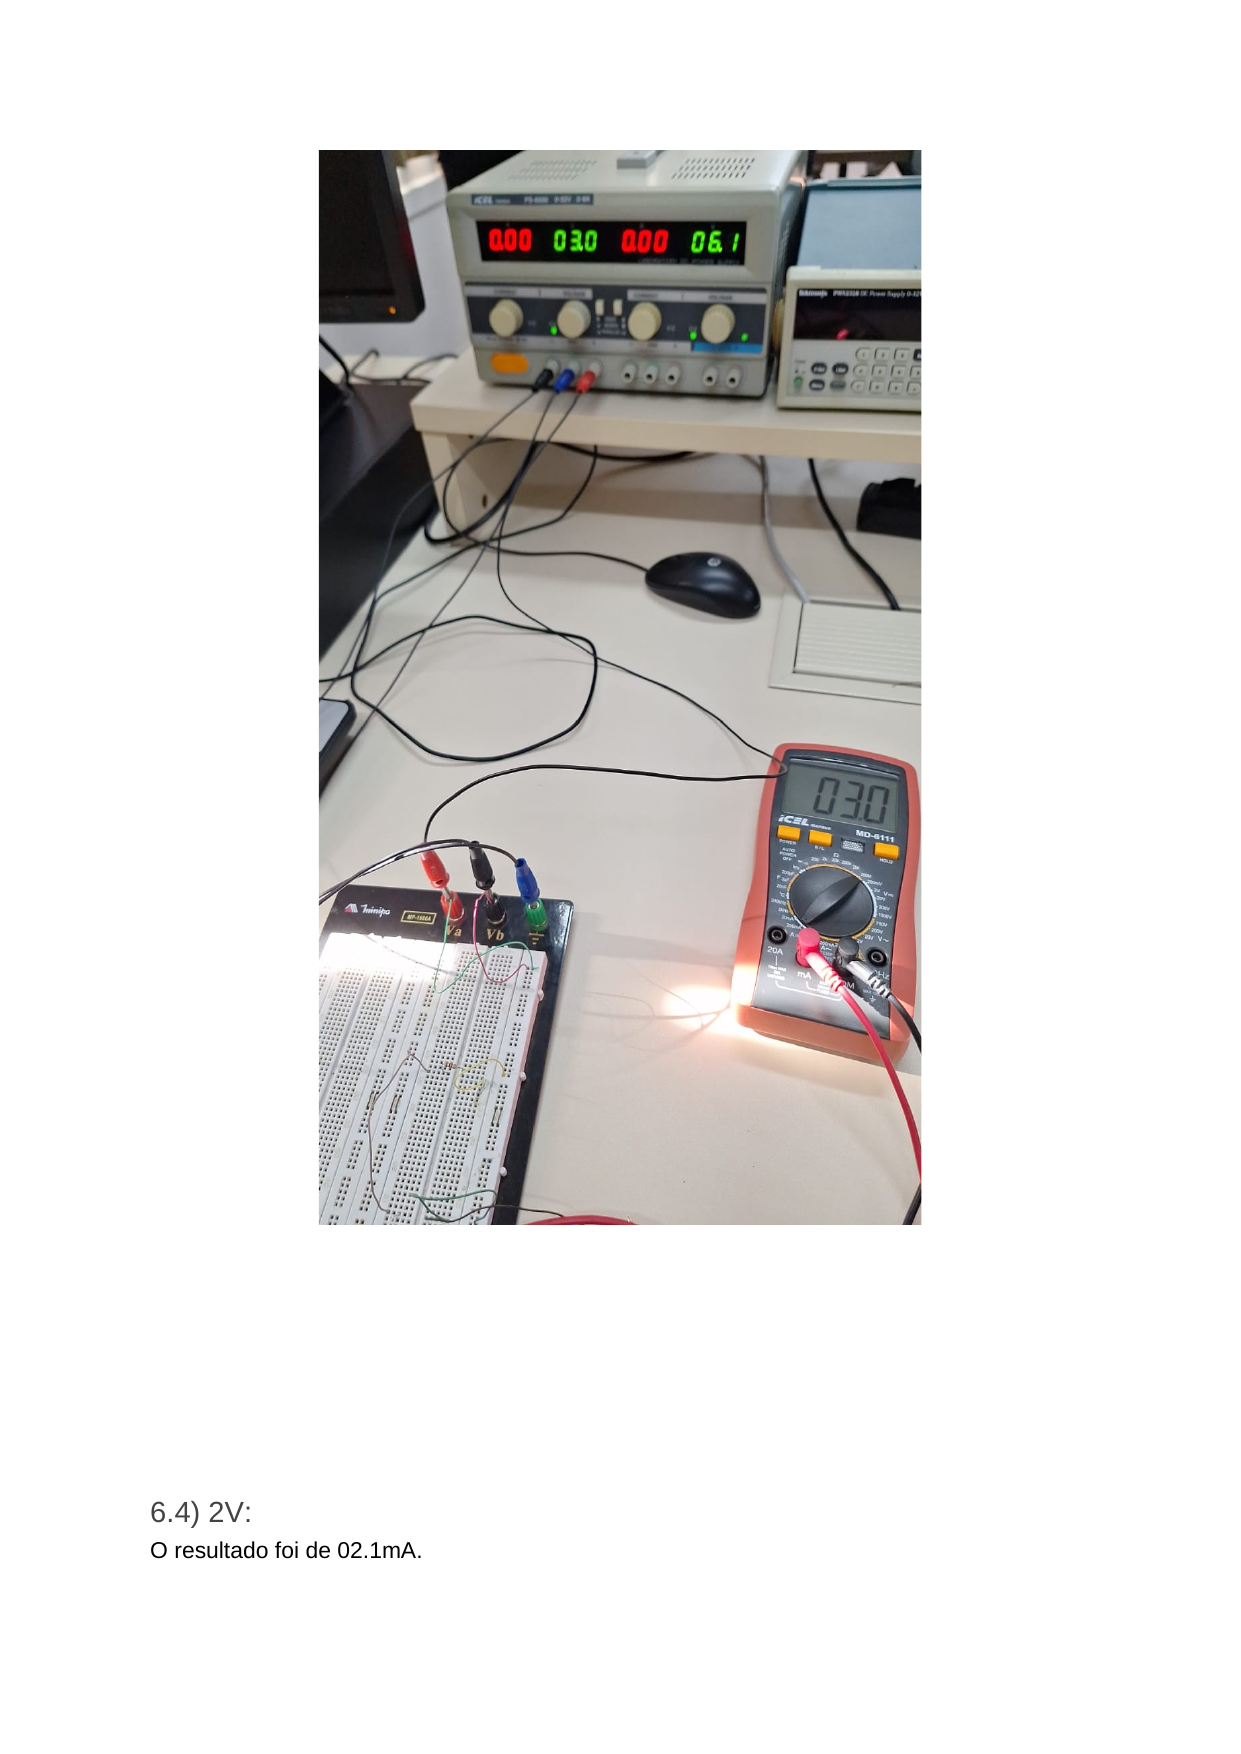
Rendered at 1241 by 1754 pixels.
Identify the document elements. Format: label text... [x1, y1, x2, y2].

text O resultado foi de 02.1mA. [150, 1537, 1090, 1563]
subtitle 6.4) 2V: [150, 1495, 1090, 1528]
picture [318, 150, 922, 1225]
